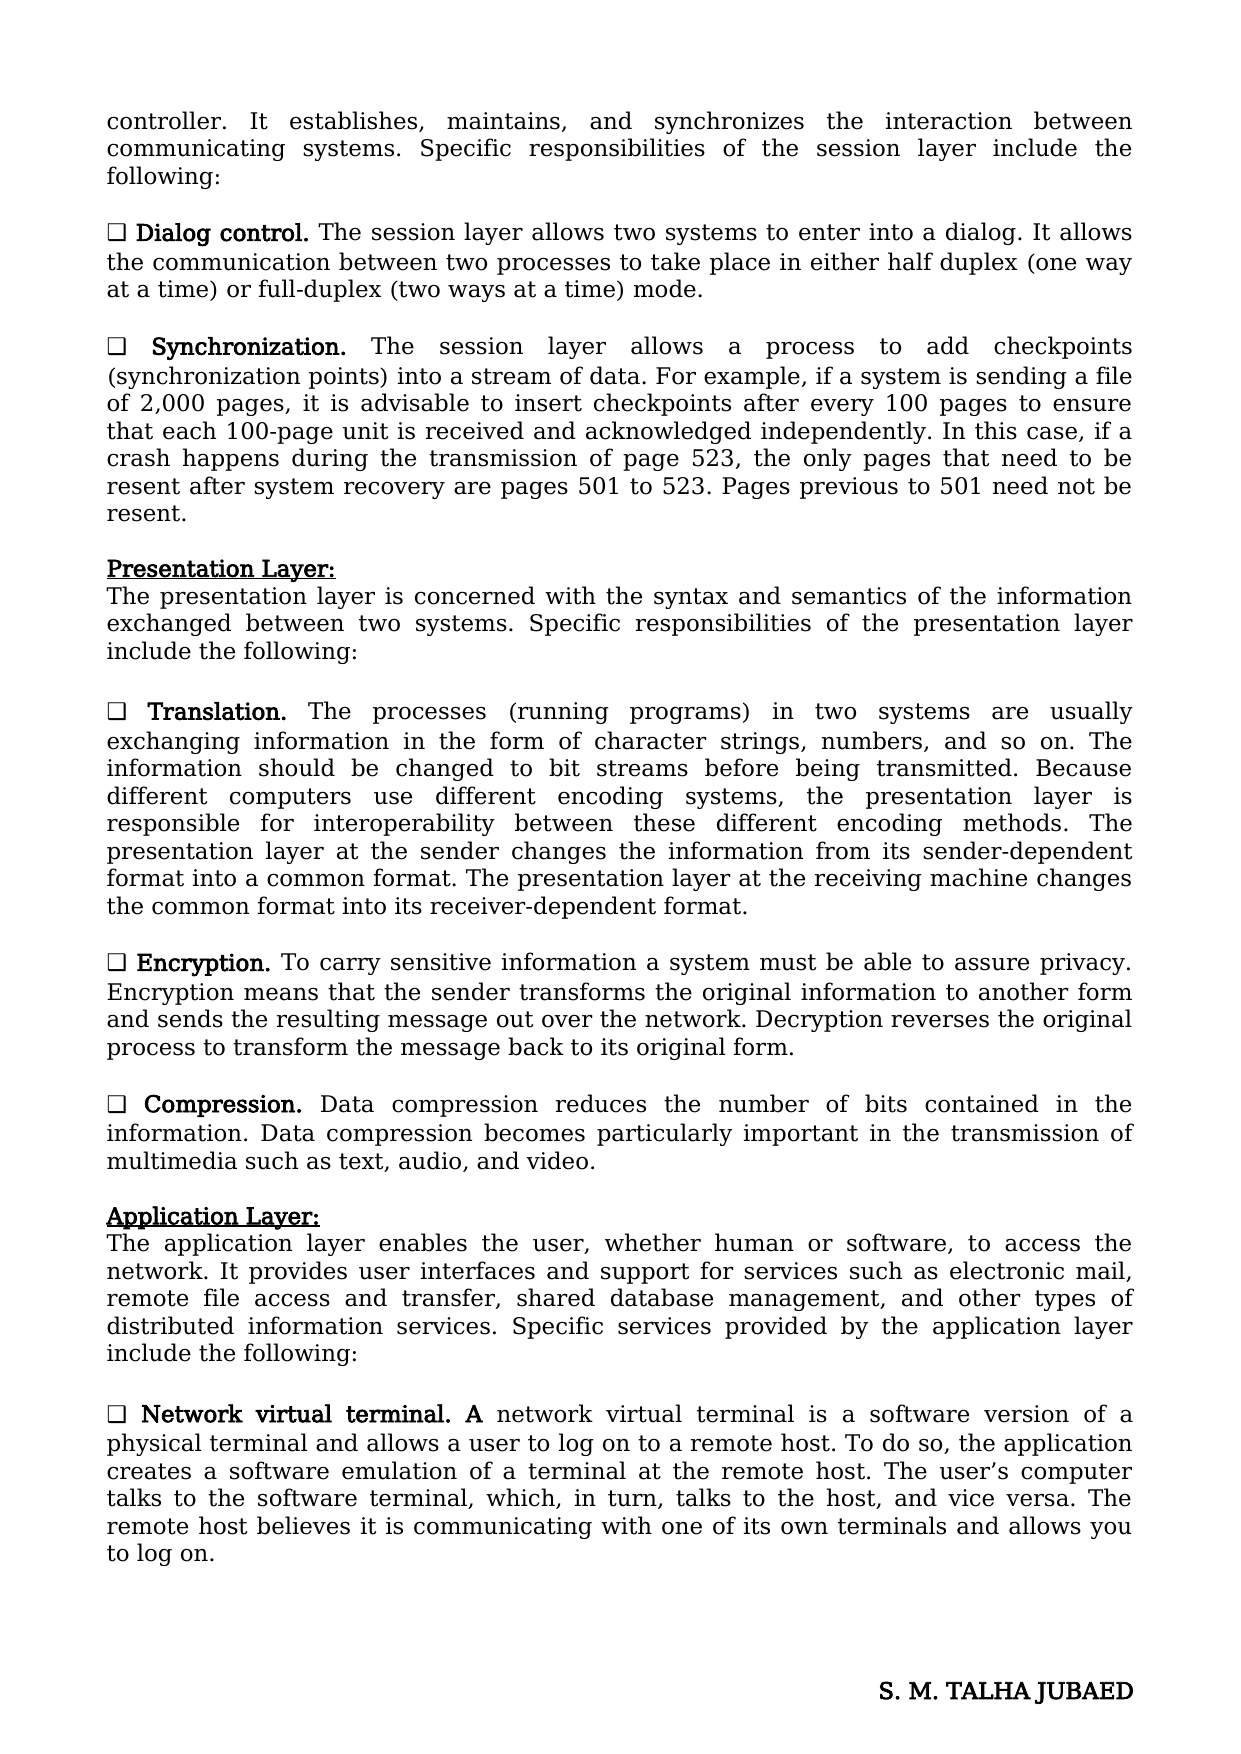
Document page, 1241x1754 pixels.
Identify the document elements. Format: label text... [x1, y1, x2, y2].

text The application layer enables the user, whether human or software, to access the network. It provides user interfaces and support for services such as electronic mail, remote file access and transfer, shared database management, and other types of distributed information services. Specific services provided by the application layer include the following: [106, 1229, 1134, 1366]
text ❑ Dialog control. The session layer allows two systems to enter into a dialog. It allows the communication between two processes to take place in either half duplex (one way at a time) or full-duplex (two ways at a time) mode. [106, 216, 1134, 303]
text ❑ Translation. The processes (running programs) in two systems are usually exchanging information in the form of character strings, numbers, and so on. The information should be changed to bit streams before being transmitted. Because different computers use different encoding systems, the presentation layer is responsible for interoperability between these different encoding methods. The presentation layer at the sender changes the information from its sender-dependent format into a common format. The presentation layer at the receiving machine changes the common format into its receiver-dependent format. [106, 695, 1134, 919]
text The presentation layer is concerned with the syntax and semantics of the information exchanged between two systems. Specific responsibilities of the presentation layer include the following: [106, 581, 1134, 664]
text ❑ Compression. Data compression reduces the number of bits contained in the information. Data compression becomes particularly important in the transmission of multimedia such as text, audio, and video. [106, 1088, 1134, 1174]
text Application Layer: [106, 1201, 1134, 1229]
text ❑ Network virtual terminal. A network virtual terminal is a software version of a physical terminal and allows a user to log on to a remote host. To do so, the application creates a software emulation of a terminal at the remote host. The user’s computer talks to the software terminal, which, in turn, talks to the host, and vice versa. The remote host believes it is communicating with one of its own terminals and allows you to log on. [106, 1398, 1134, 1566]
text ❑ Synchronization. The session layer allows a process to add checkpoints (synchronization points) into a stream of data. For example, if a system is sending a file of 2,000 pages, it is advisable to insert checkpoints after every 100 pages to ensure that each 100-page unit is received and acknowledged independently. In this case, if a crash happens during the transmission of page 523, the only pages that need to be resent after system recovery are pages 501 to 523. Pages previous to 501 need not be resent. [106, 330, 1134, 526]
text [106, 106, 1134, 189]
text Presentation Layer: [106, 554, 1134, 581]
text ❑ Encryption. To carry sensitive information a system must be able to assure privacy. Encryption means that the sender transforms the original information to another form and sends the resulting message out over the network. Decryption reverses the original process to transform the message back to its original form. [106, 946, 1134, 1060]
